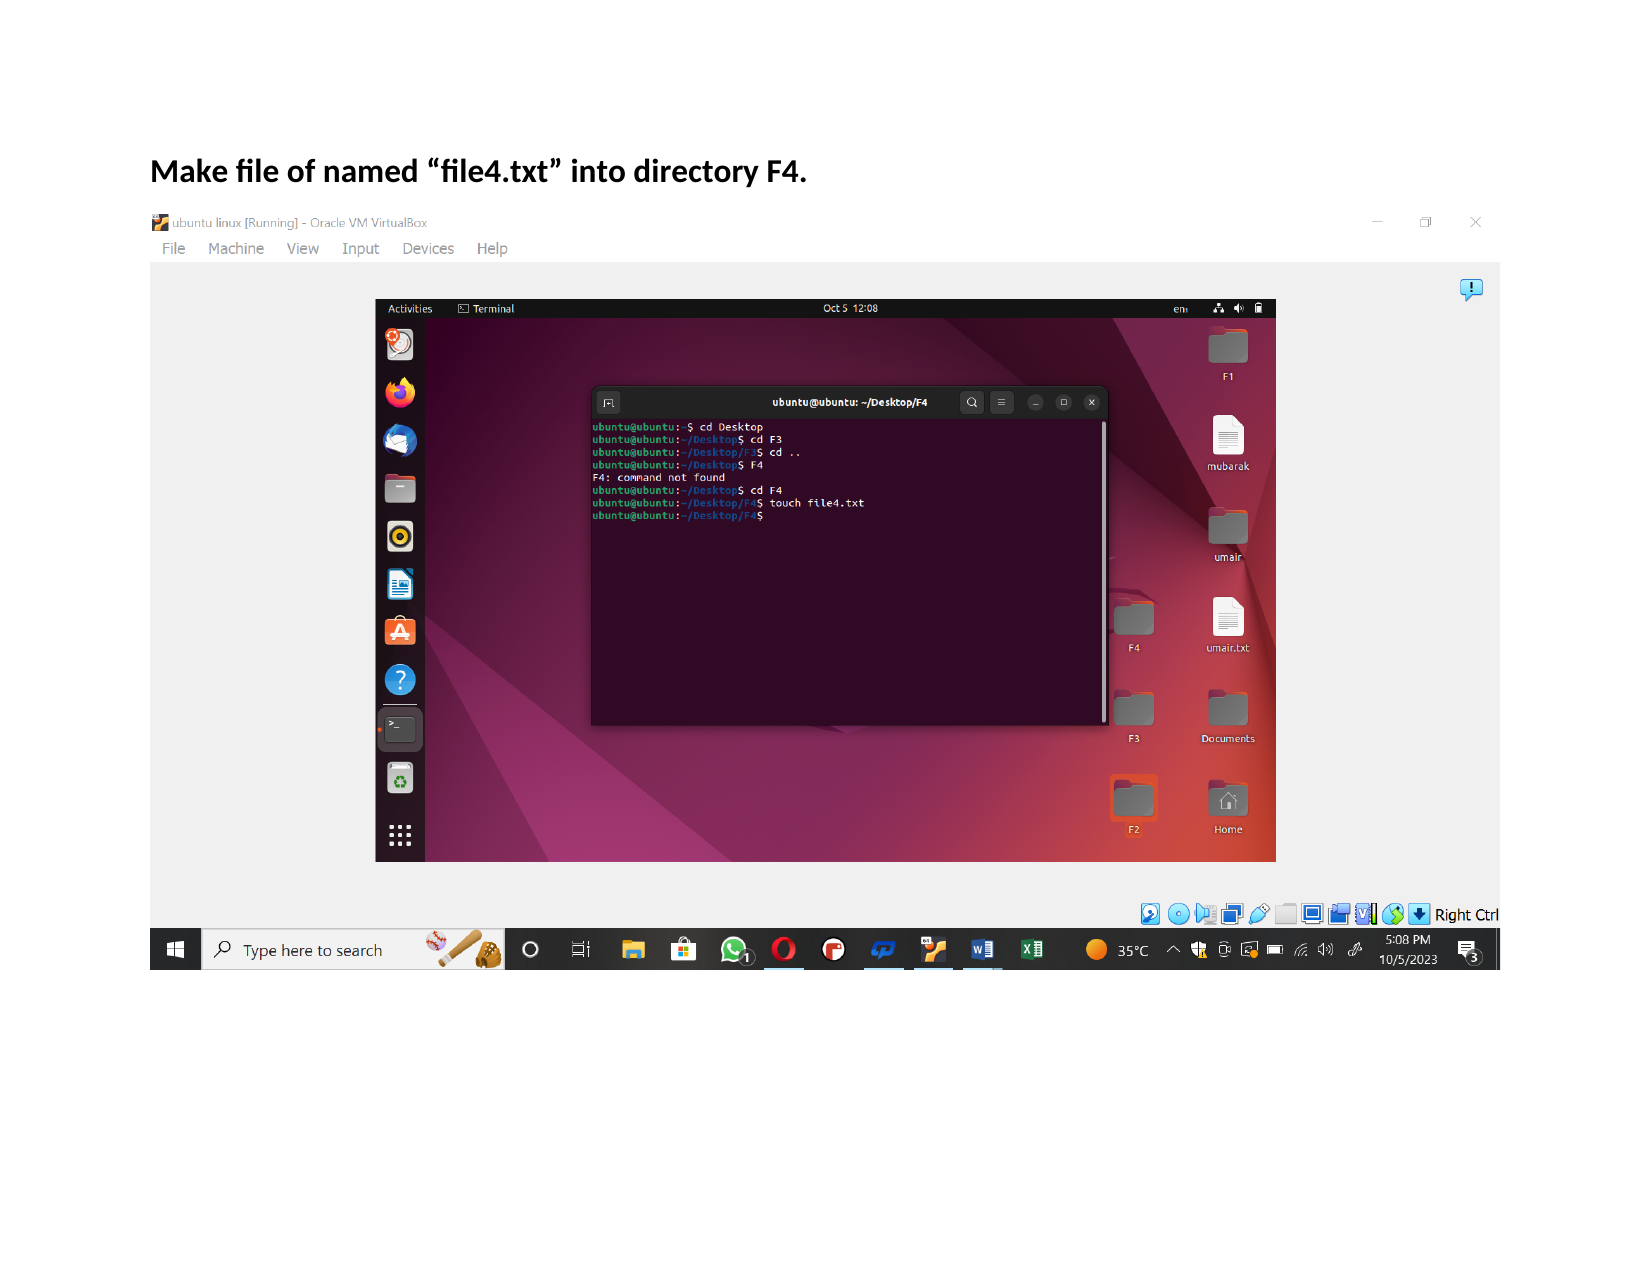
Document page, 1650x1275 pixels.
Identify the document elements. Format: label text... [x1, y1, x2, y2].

text Make file of named “file4.txt” into directory F4. [150, 150, 1500, 191]
picture [150, 210, 1500, 970]
